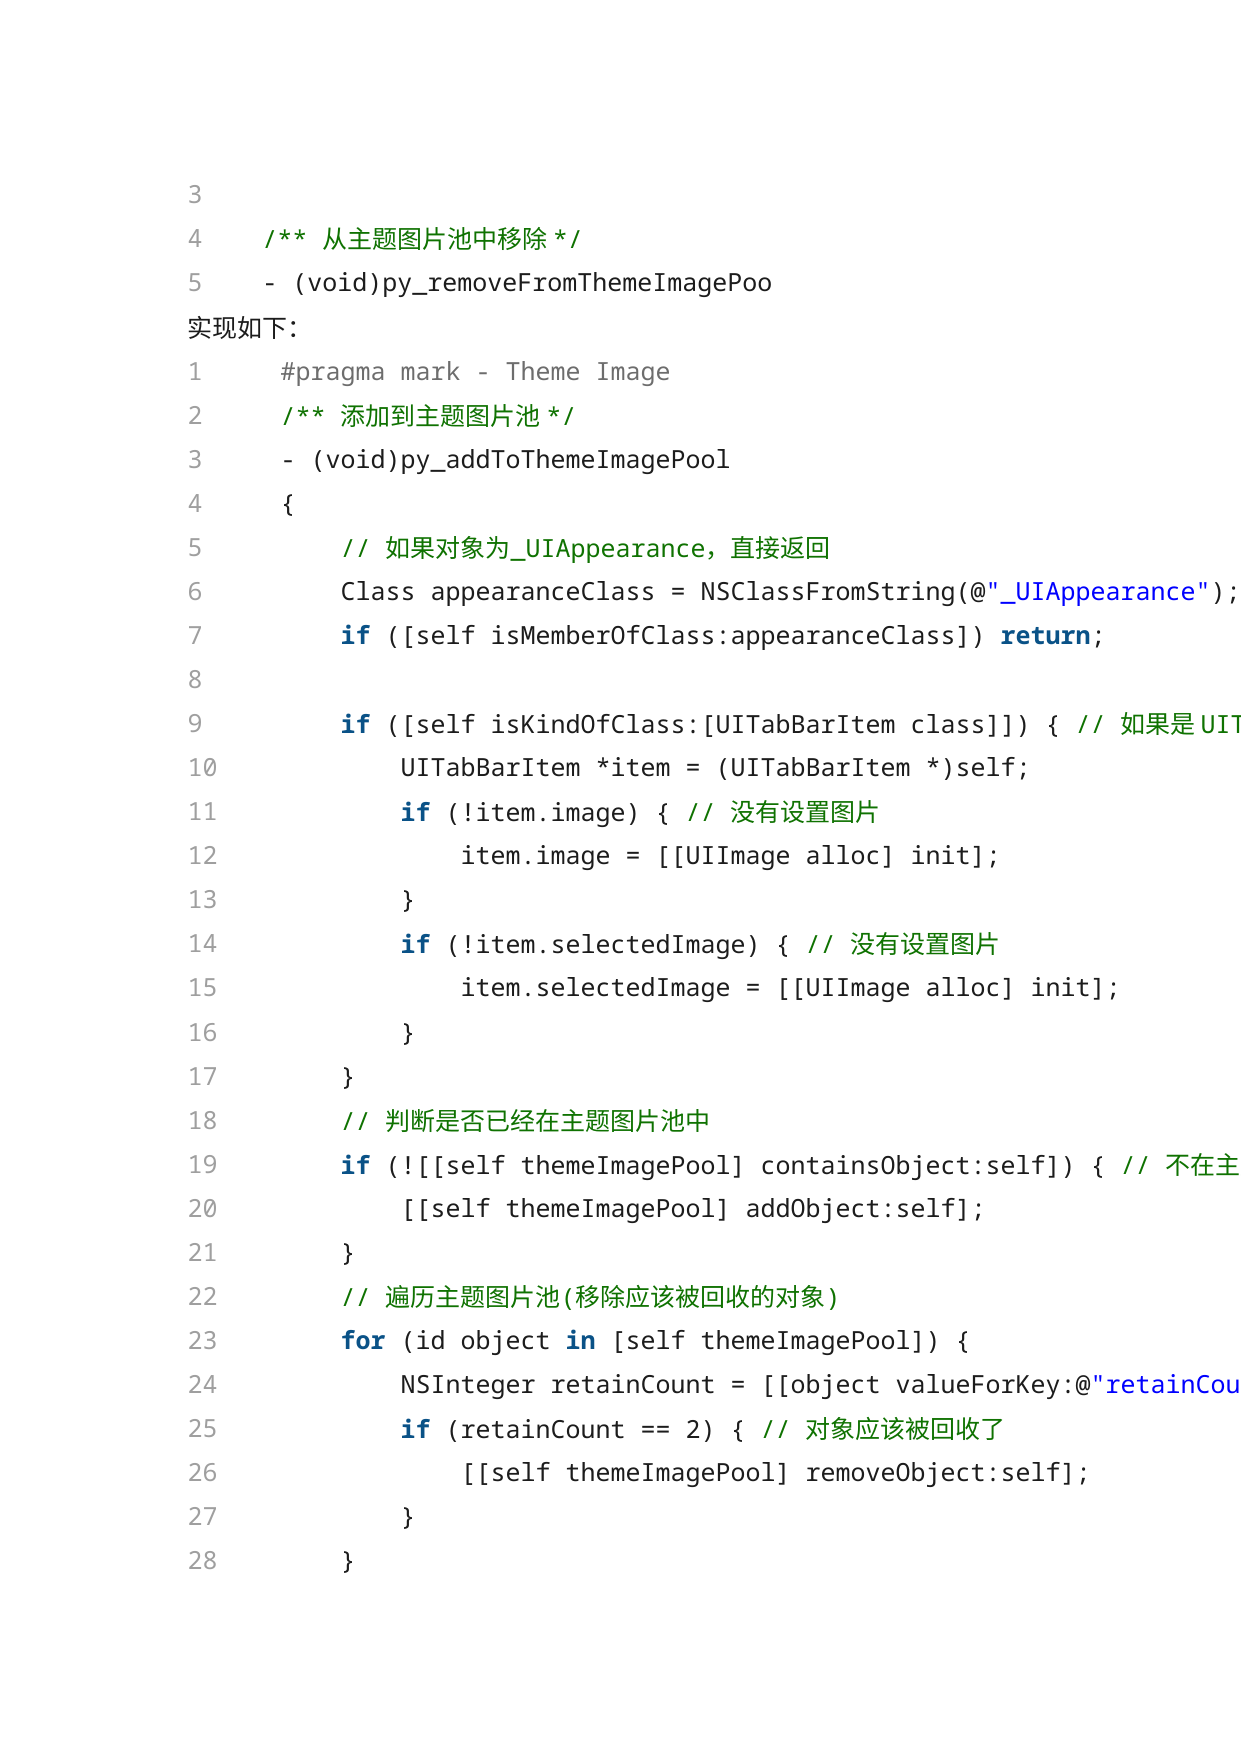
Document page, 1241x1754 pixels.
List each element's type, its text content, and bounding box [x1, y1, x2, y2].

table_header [176, 348, 269, 1582]
text 实现如下： [187, 304, 1053, 348]
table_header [269, 348, 1240, 1582]
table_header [251, 172, 1240, 304]
table_header 1 2 3 4 5 [176, 172, 251, 304]
